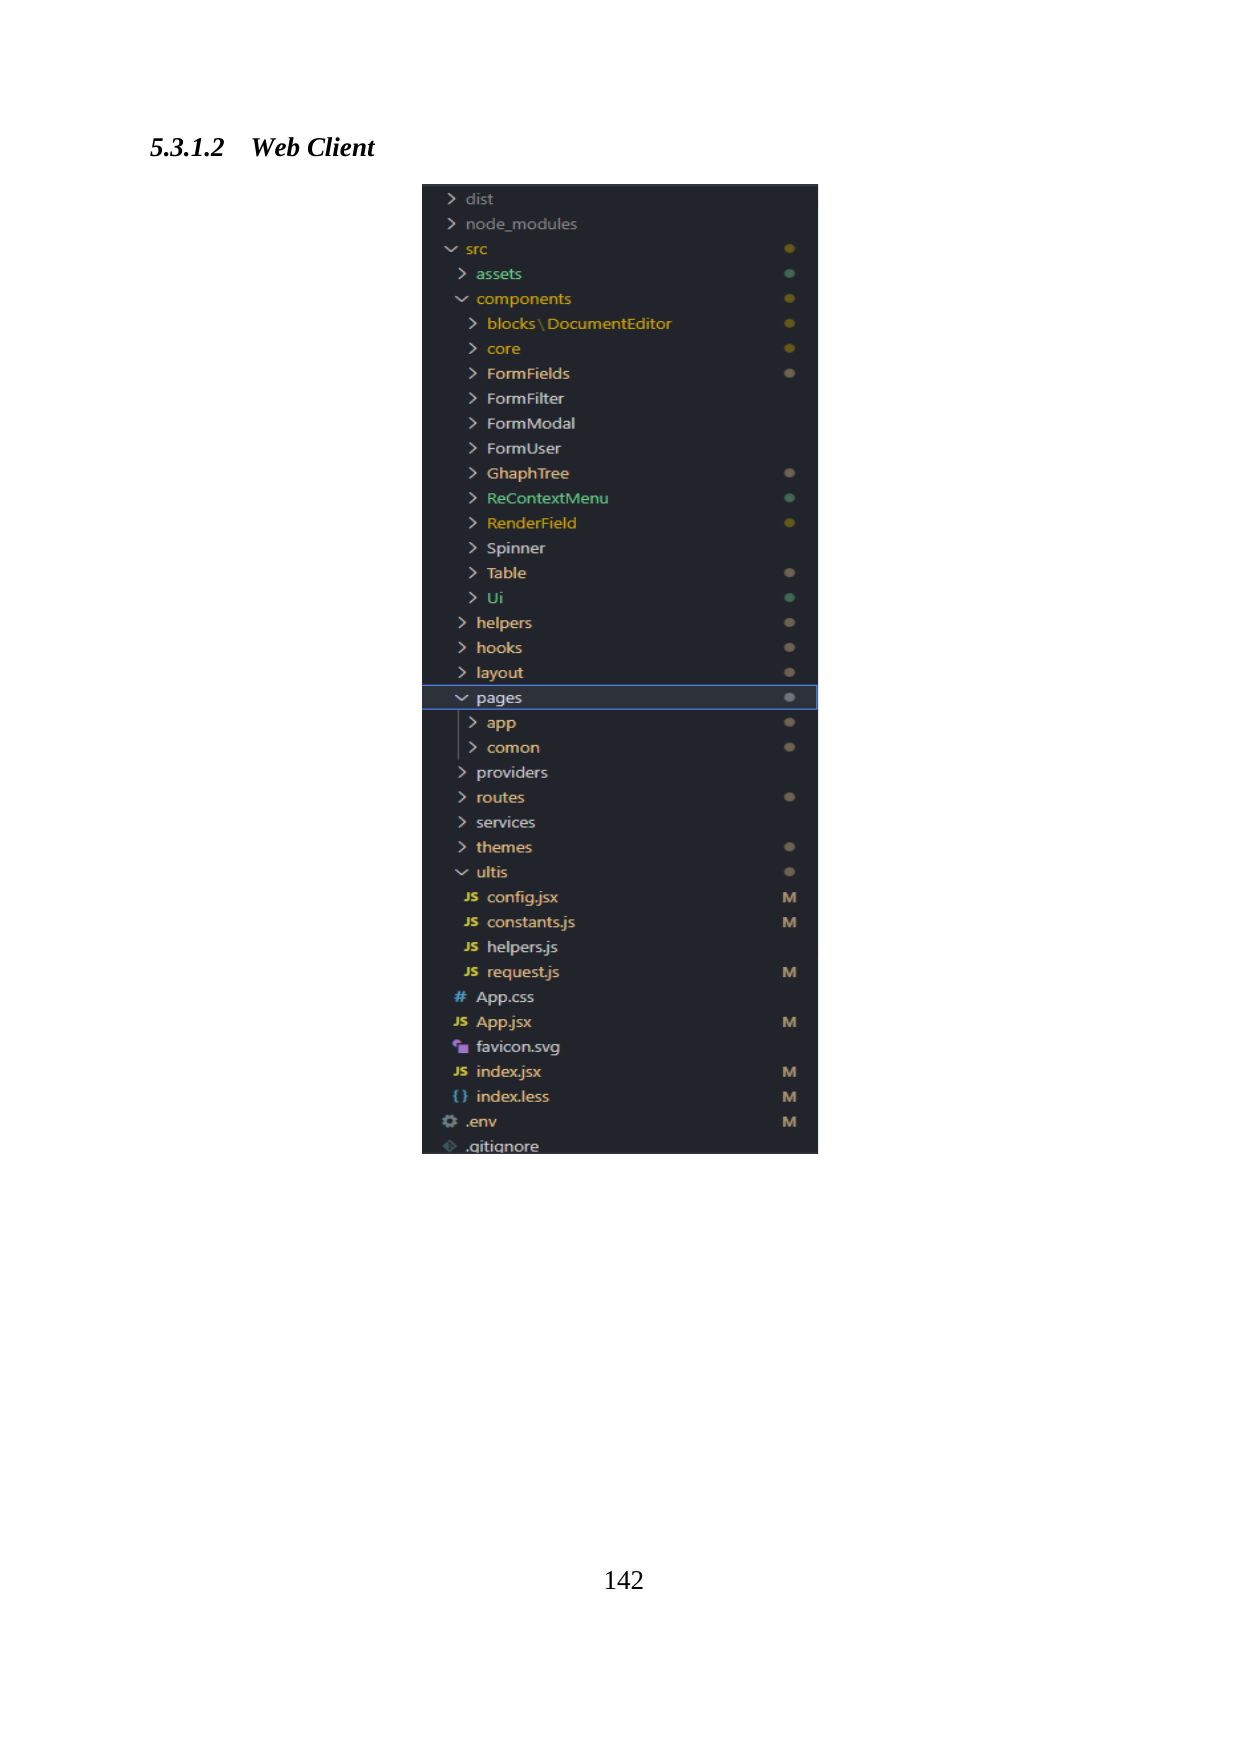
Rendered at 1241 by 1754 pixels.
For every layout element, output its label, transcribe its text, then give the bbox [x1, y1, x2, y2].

picture [422, 184, 819, 1154]
subtitle Web Client [150, 131, 1090, 162]
